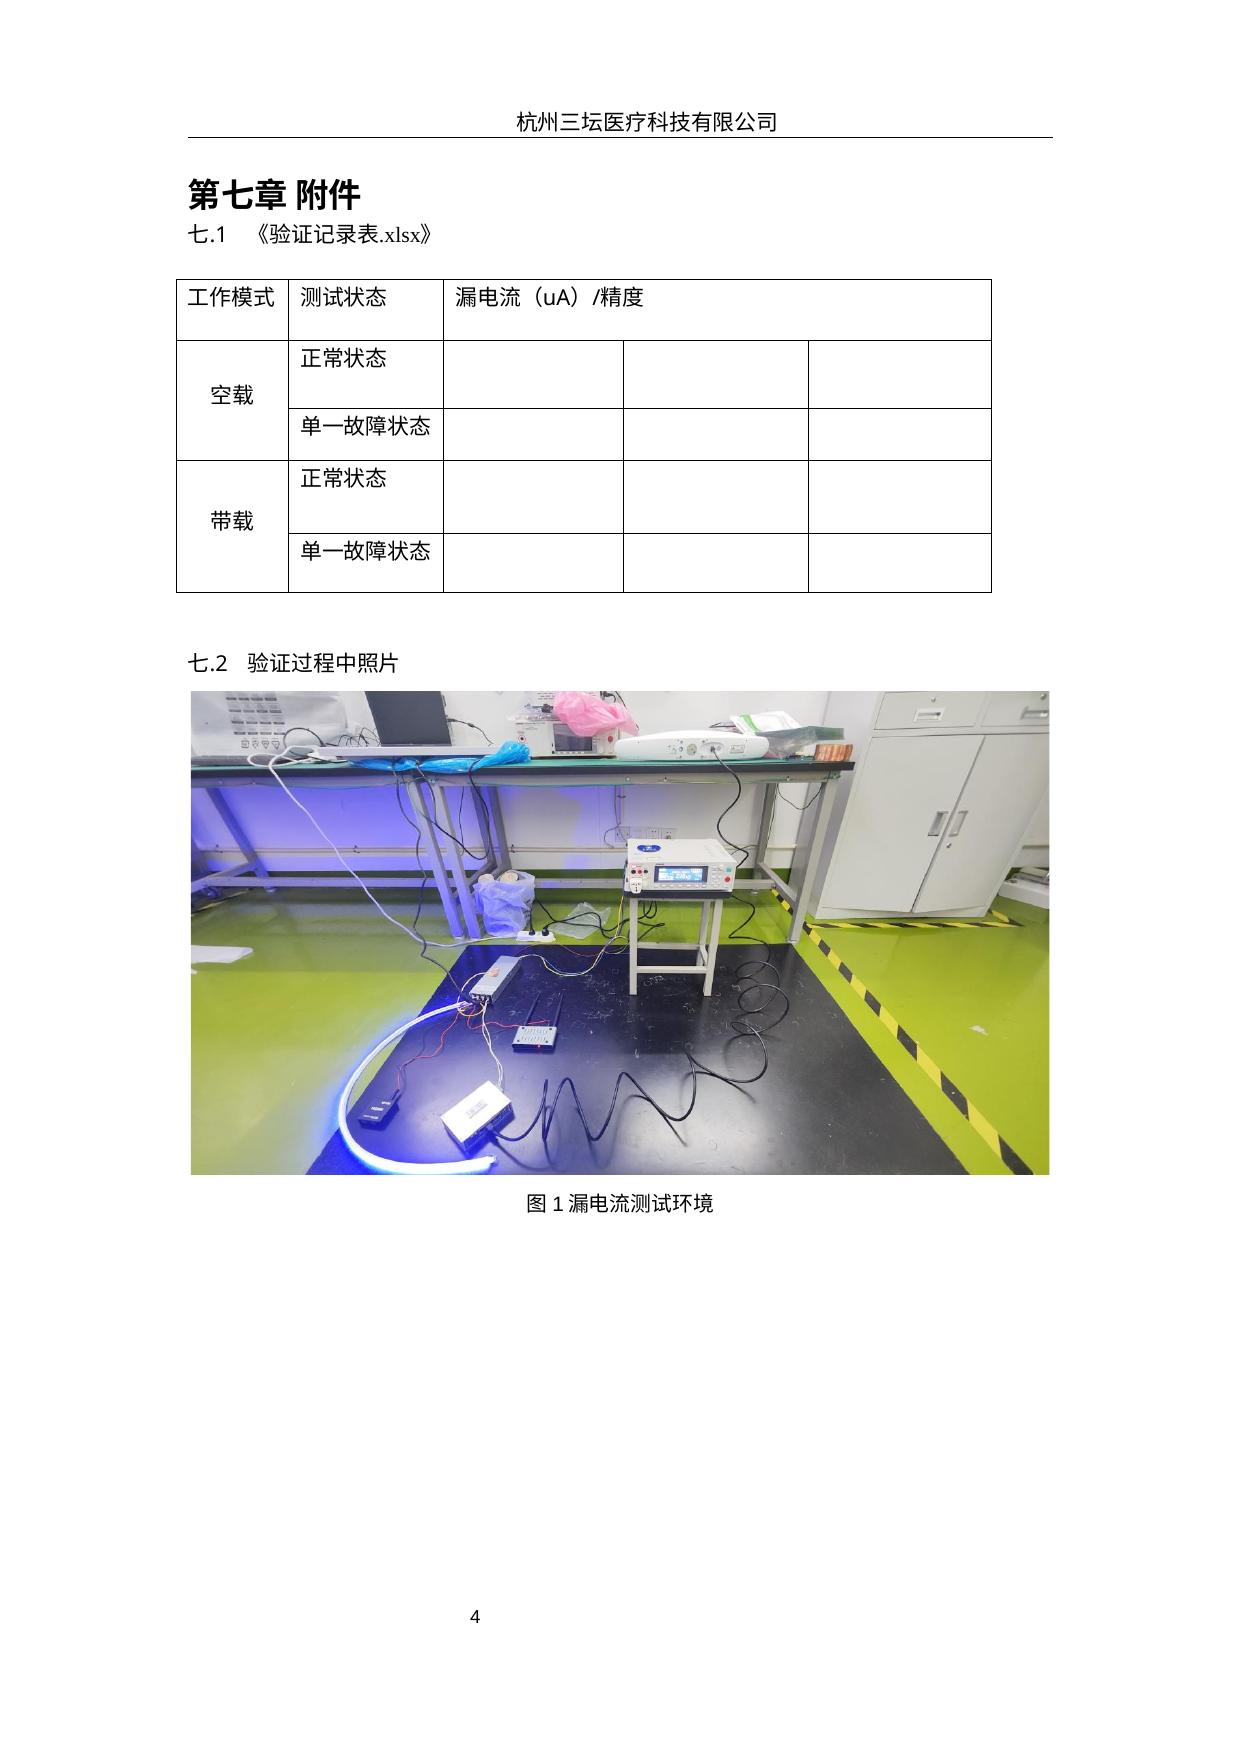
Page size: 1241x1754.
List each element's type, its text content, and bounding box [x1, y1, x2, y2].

table_cell [809, 534, 991, 592]
table_cell 带载 [177, 461, 288, 592]
list 验证过程中照片 [187, 646, 1053, 677]
table_cell [624, 341, 808, 408]
table_cell 正常状态 [289, 461, 443, 533]
table_cell [624, 461, 808, 533]
table_header 测试状态 [289, 280, 443, 340]
list 《验证记录表.xlsx》 [187, 217, 1053, 249]
table_cell [809, 461, 991, 533]
list 附件 [187, 169, 1053, 217]
table_header 工作模式 [177, 280, 288, 340]
table_cell 空载 [177, 341, 288, 460]
text 图 1漏电流测试环境 [187, 1188, 1053, 1218]
table_cell [624, 534, 808, 592]
table_cell [444, 341, 623, 408]
table_cell 单一故障状态 [289, 534, 443, 592]
table_cell [444, 461, 623, 533]
table_cell [809, 409, 991, 460]
table_header 漏电流（uA）/精度 [444, 280, 991, 340]
table_cell [809, 341, 991, 408]
table_cell 正常状态 [289, 341, 443, 408]
table_cell 单一故障状态 [289, 409, 443, 460]
picture [190, 691, 1050, 1175]
table_cell [444, 534, 623, 592]
table_cell [624, 409, 808, 460]
table_cell [444, 409, 623, 460]
